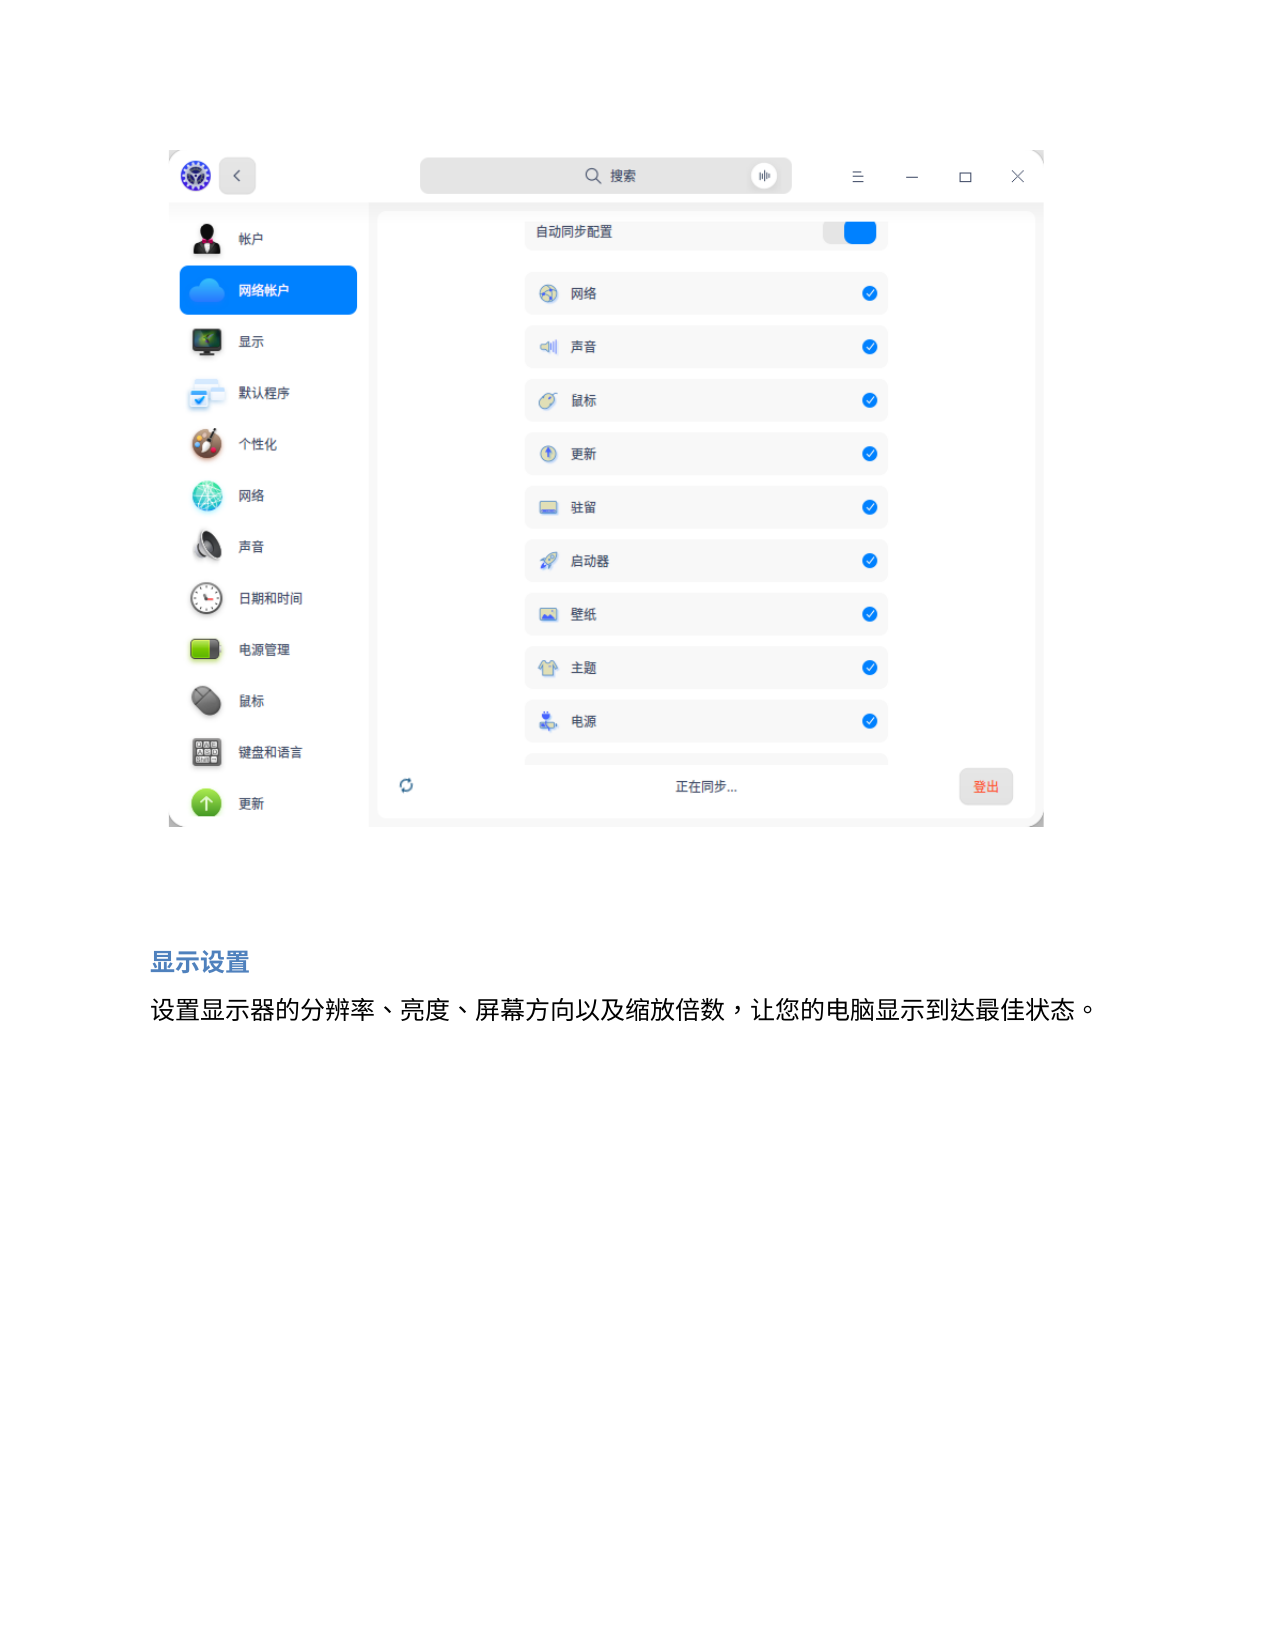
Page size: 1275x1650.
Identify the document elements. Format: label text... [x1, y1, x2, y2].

subtitle 显示设置 [150, 944, 1125, 978]
text 设置显示器的分辨率、亮度、屏幕方向以及缩放倍数，让您的电脑显示到达最佳状态。 [150, 997, 1125, 1026]
picture [168, 150, 1044, 827]
